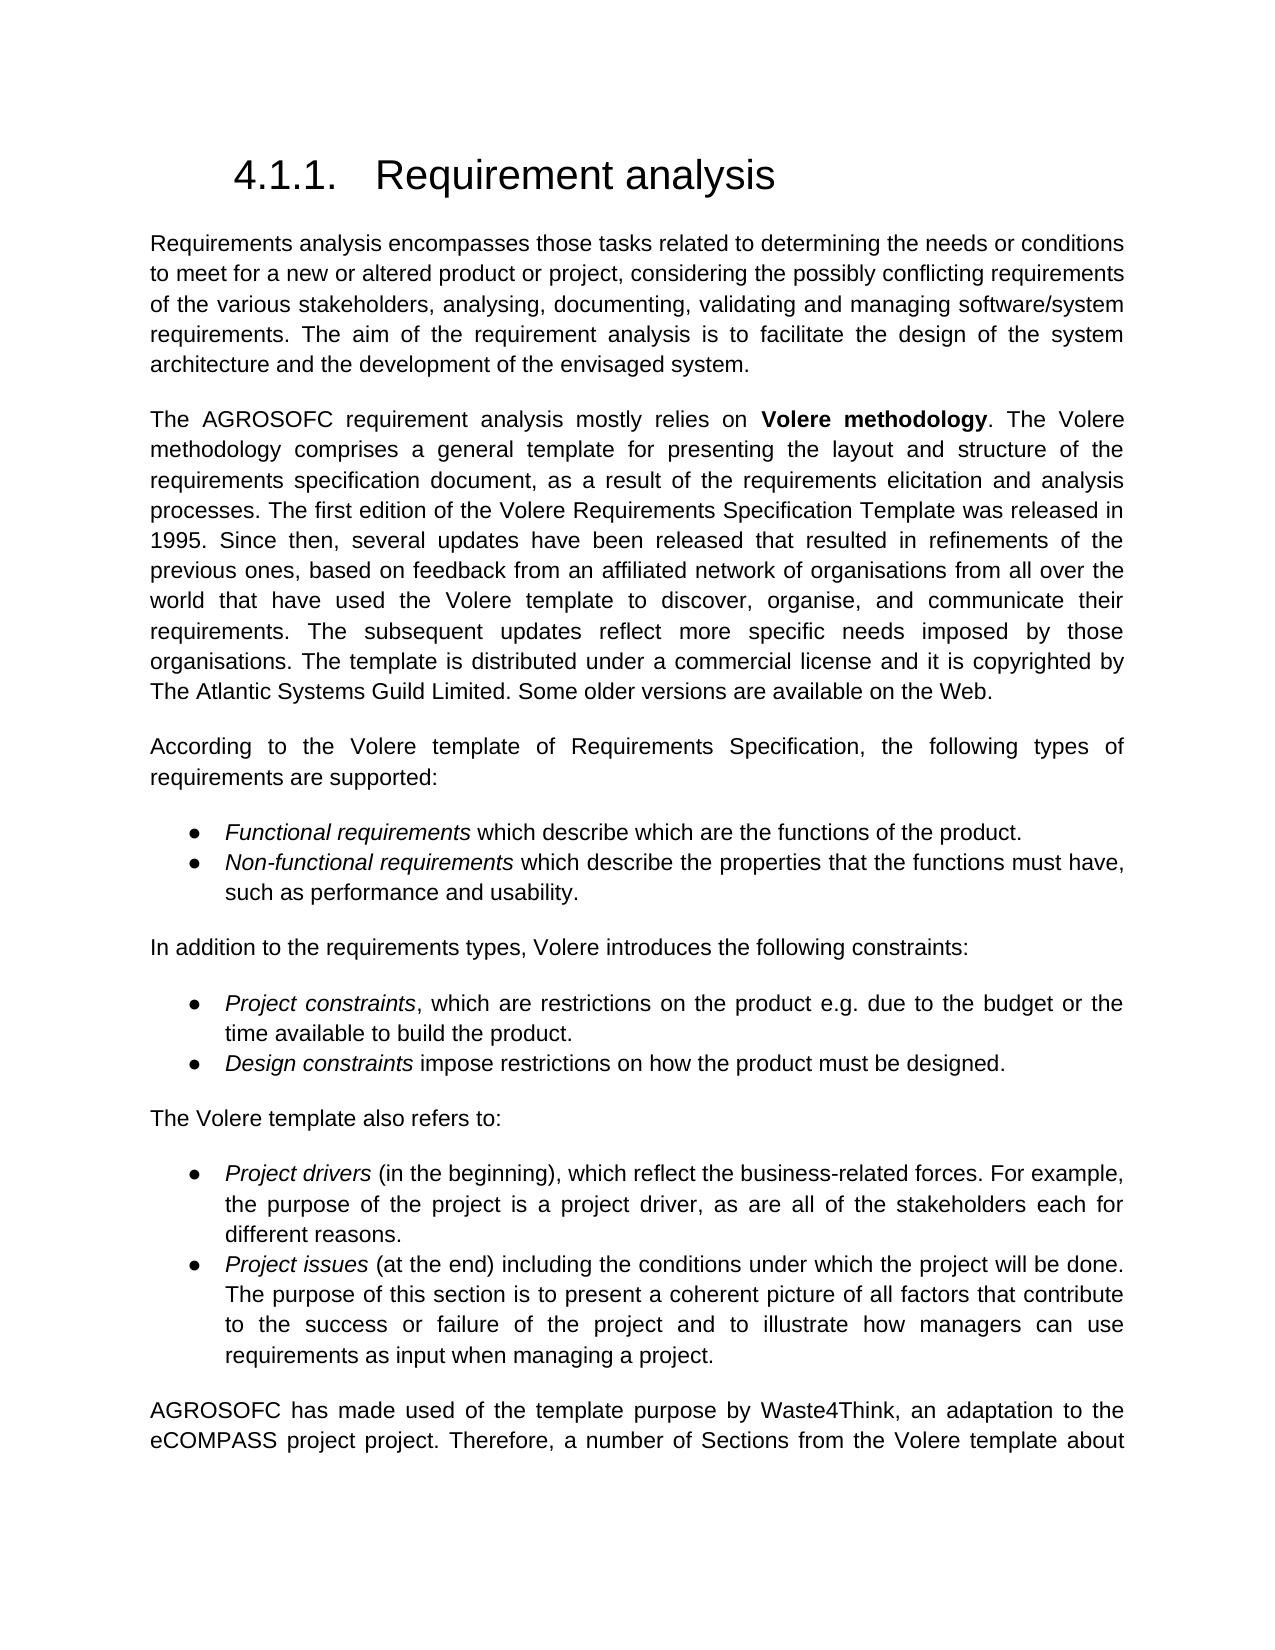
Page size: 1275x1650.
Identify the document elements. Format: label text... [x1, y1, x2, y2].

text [150, 1397, 1125, 1453]
list Project drivers (in the beginning), which reflect the business-related forces. For example, the purpose of the project is a project driver, as are all of the stakeholders each for different reasons. [187, 1160, 1125, 1247]
list Design constraints impose restrictions on how the product must be designed. [187, 1050, 1125, 1076]
text According to the Volere template of Requirements Specification, the following types of requirements are supported: [150, 733, 1125, 790]
text In addition to the requirements types, Volere introduces the following constraints: [150, 934, 1125, 961]
text The AGROSOFC requirement analysis mostly relies on Volere methodology. The Volere methodology comprises a general template for presenting the layout and structure of the requirements specification document, as a result of the requirements elicitation and analysis processes. The first edition of the Volere Requirements Specification Template was released in 1995. Since then, several updates have been released that resulted in refinements of the previous ones, based on feedback from an affiliated network of organisations from all over the world that have used the Volere template to discover, organise, and communicate their requirements. The subsequent updates reflect more specific needs imposed by those organisations. The template is distributed under a commercial license and it is copyrighted by The Atlantic Systems Guild Limited. Some older versions are available on the Web. [150, 406, 1125, 704]
list Project constraints, which are restrictions on the product e.g. due to the budget or the time available to build the product. [187, 989, 1125, 1046]
list Project issues (at the end) including the conditions under which the project will be done. The purpose of this section is to present a coherent picture of all factors that contribute to the success or failure of the project and to illustrate how managers can use requirements as input when managing a project. [187, 1251, 1125, 1368]
text The Volere template also refers to: [150, 1105, 1125, 1131]
subtitle Requirement analysis [337, 150, 1125, 198]
list Non-functional requirements which describe the properties that the functions must have, such as performance and usability. [187, 849, 1125, 905]
list Functional requirements which describe which are the functions of the product. [187, 819, 1125, 845]
text Requirements analysis encompasses those tasks related to determining the needs or conditions to meet for a new or altered product or project, considering the possibly conflicting requirements of the various stakeholders, analysing, documenting, validating and managing software/system requirements. The aim of the requirement analysis is to facilitate the design of the system architecture and the development of the envisaged system. [150, 230, 1125, 377]
